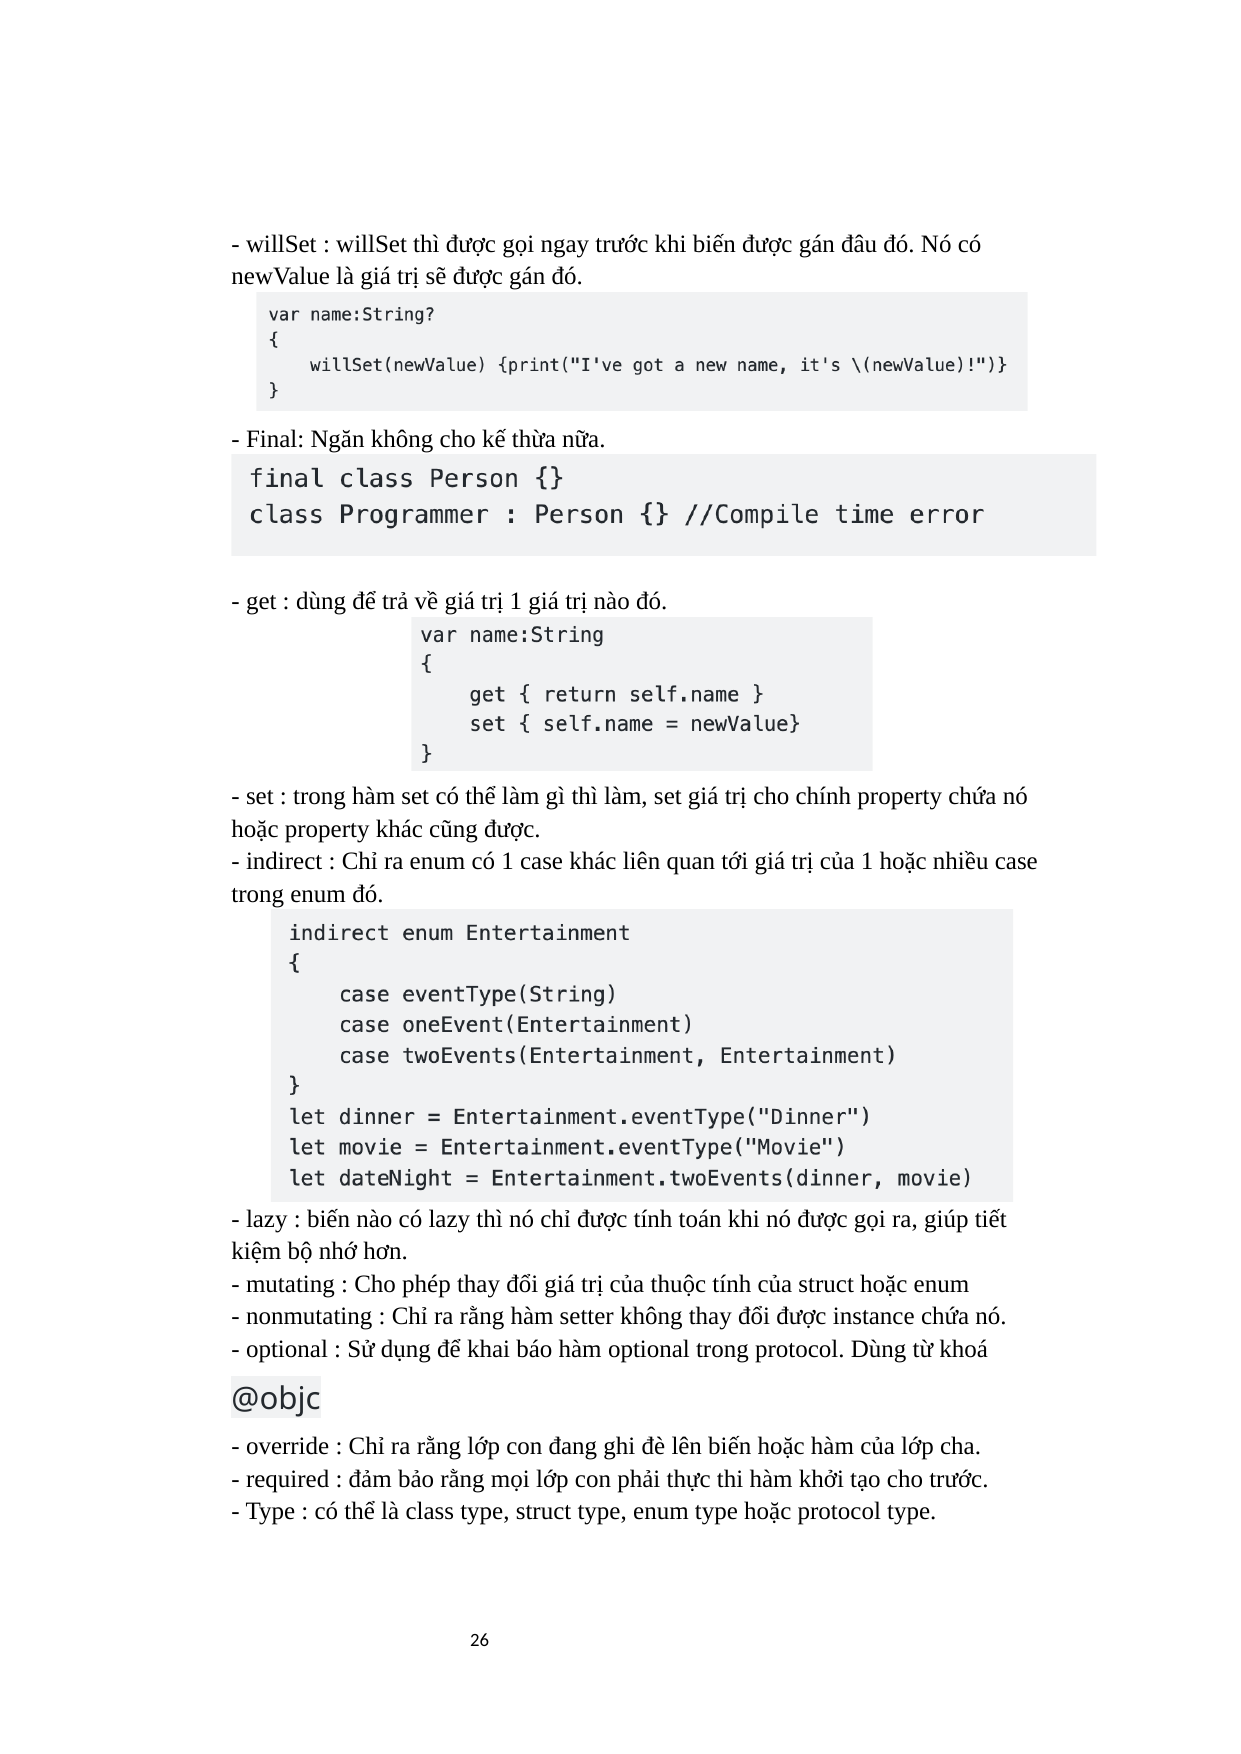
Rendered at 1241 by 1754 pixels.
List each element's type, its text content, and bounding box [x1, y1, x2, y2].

list - get : dùng để trả về giá trị 1 giá trị nào đó. [187, 584, 1053, 617]
list - indirect : Chỉ ra enum có 1 case khác liên quan tới giá trị của 1 hoặc nhiều case trong enum đó. [187, 844, 1053, 909]
list - required : đảm bảo rằng mọi lớp con phải thực thi hàm khởi tạo cho trước. [187, 1462, 1053, 1494]
text - optional : Sử dụng để khai báo hàm optional trong protocol. Dùng từ khoá @objc [187, 1332, 1053, 1429]
list - willSet : willSet thì được gọi ngay trước khi biến được gán đâu đó. Nó có newValue là giá trị sẽ được gán đó. [187, 227, 1053, 292]
list - override : Chỉ ra rằng lớp con đang ghi đè lên biến hoặc hàm của lớp cha. [187, 1429, 1053, 1462]
list - Final: Ngăn không cho kế thừa nữa. [187, 422, 1053, 454]
picture [411, 617, 873, 771]
list - nonmutating : Chỉ ra rằng hàm setter không thay đổi được instance chứa nó. [187, 1299, 1053, 1332]
picture [270, 909, 1014, 1202]
picture [256, 292, 1028, 411]
picture [231, 454, 1097, 556]
list - mutating : Cho phép thay đổi giá trị của thuộc tính của struct hoặc enum [187, 1267, 1053, 1299]
list - Type : có thể là class type, struct type, enum type hoặc protocol type. [187, 1494, 1053, 1527]
list - lazy : biến nào có lazy thì nó chỉ được tính toán khi nó được gọi ra, giúp tiết kiệm bộ nhớ hơn. [187, 1202, 1053, 1267]
list - set : trong hàm set có thể làm gì thì làm, set giá trị cho chính property chứa nó hoặc property khác cũng được. [187, 779, 1053, 844]
